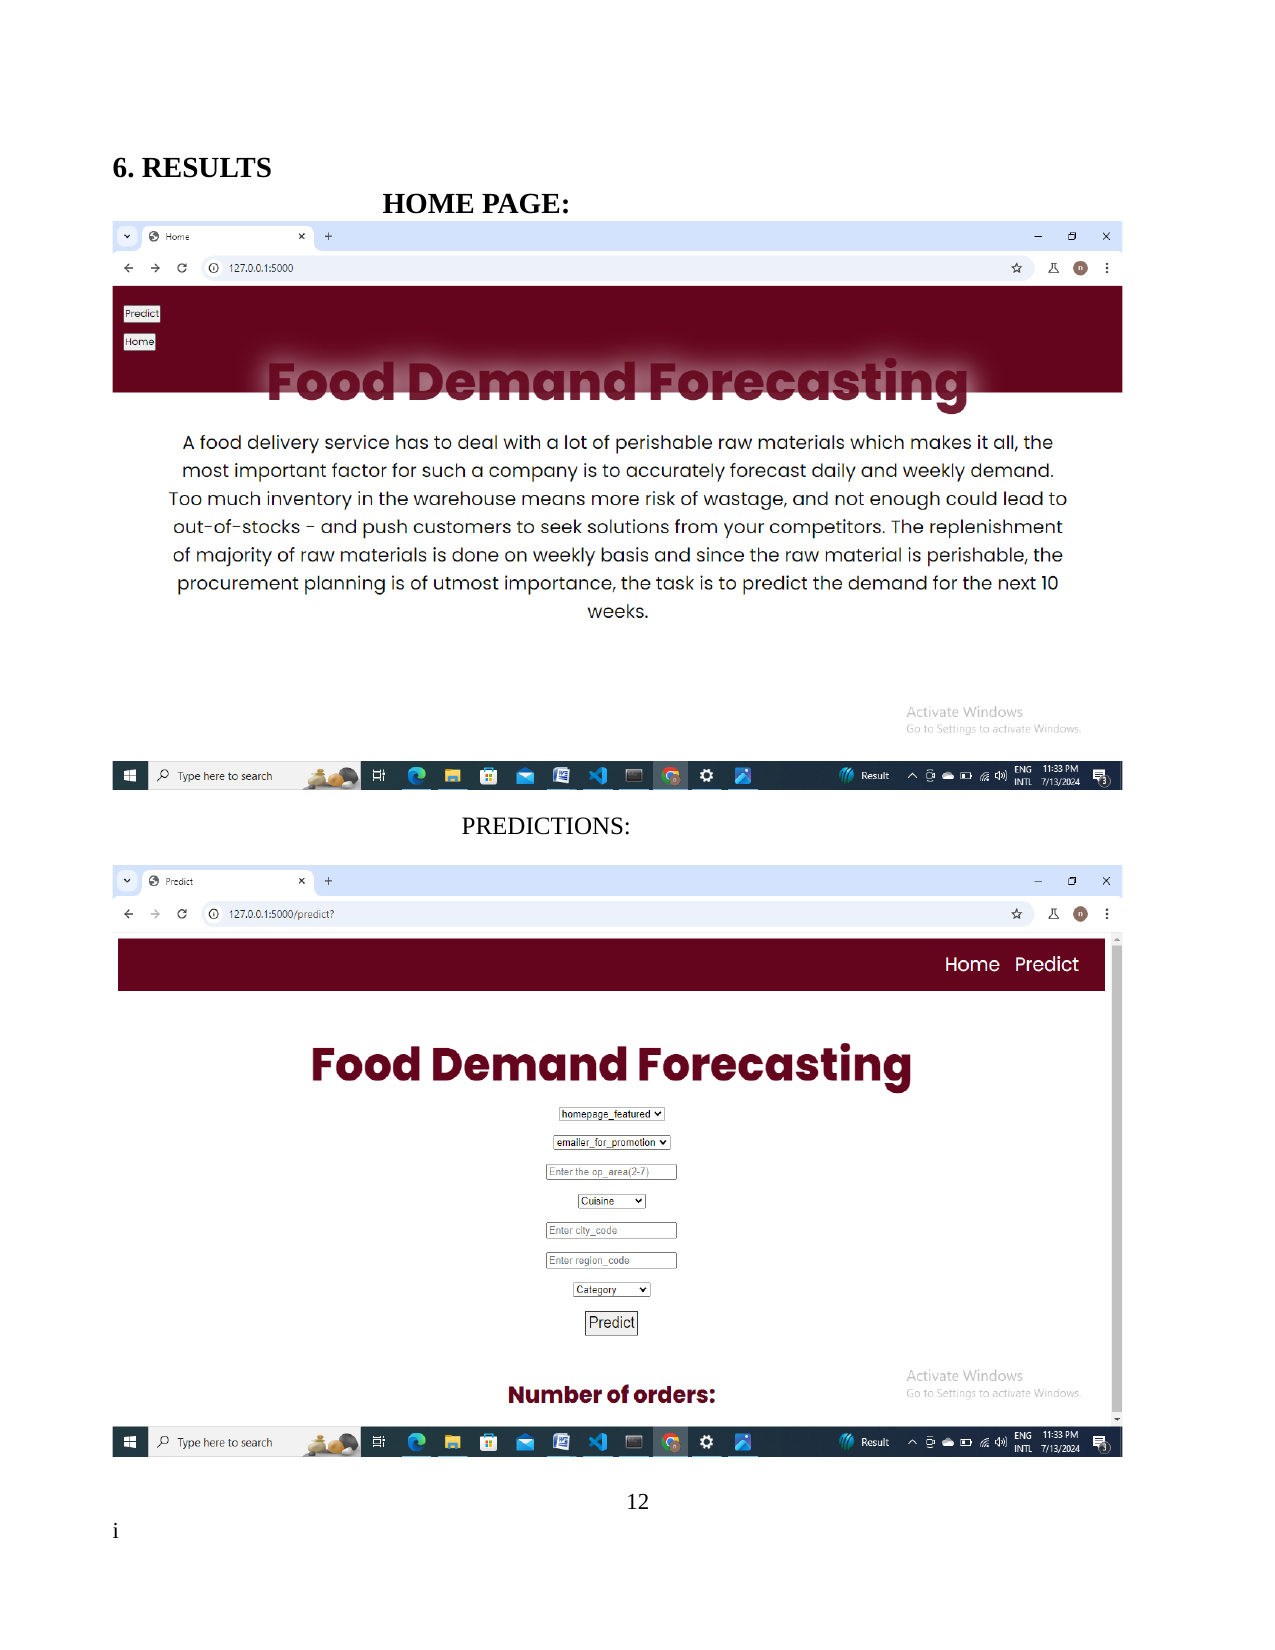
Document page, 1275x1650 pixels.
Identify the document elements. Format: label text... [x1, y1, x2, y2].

picture [112, 865, 1123, 1457]
subtitle 6. RESULTS [112, 150, 1093, 183]
picture [112, 221, 1123, 790]
subtitle HOME PAGE: [112, 186, 1093, 219]
